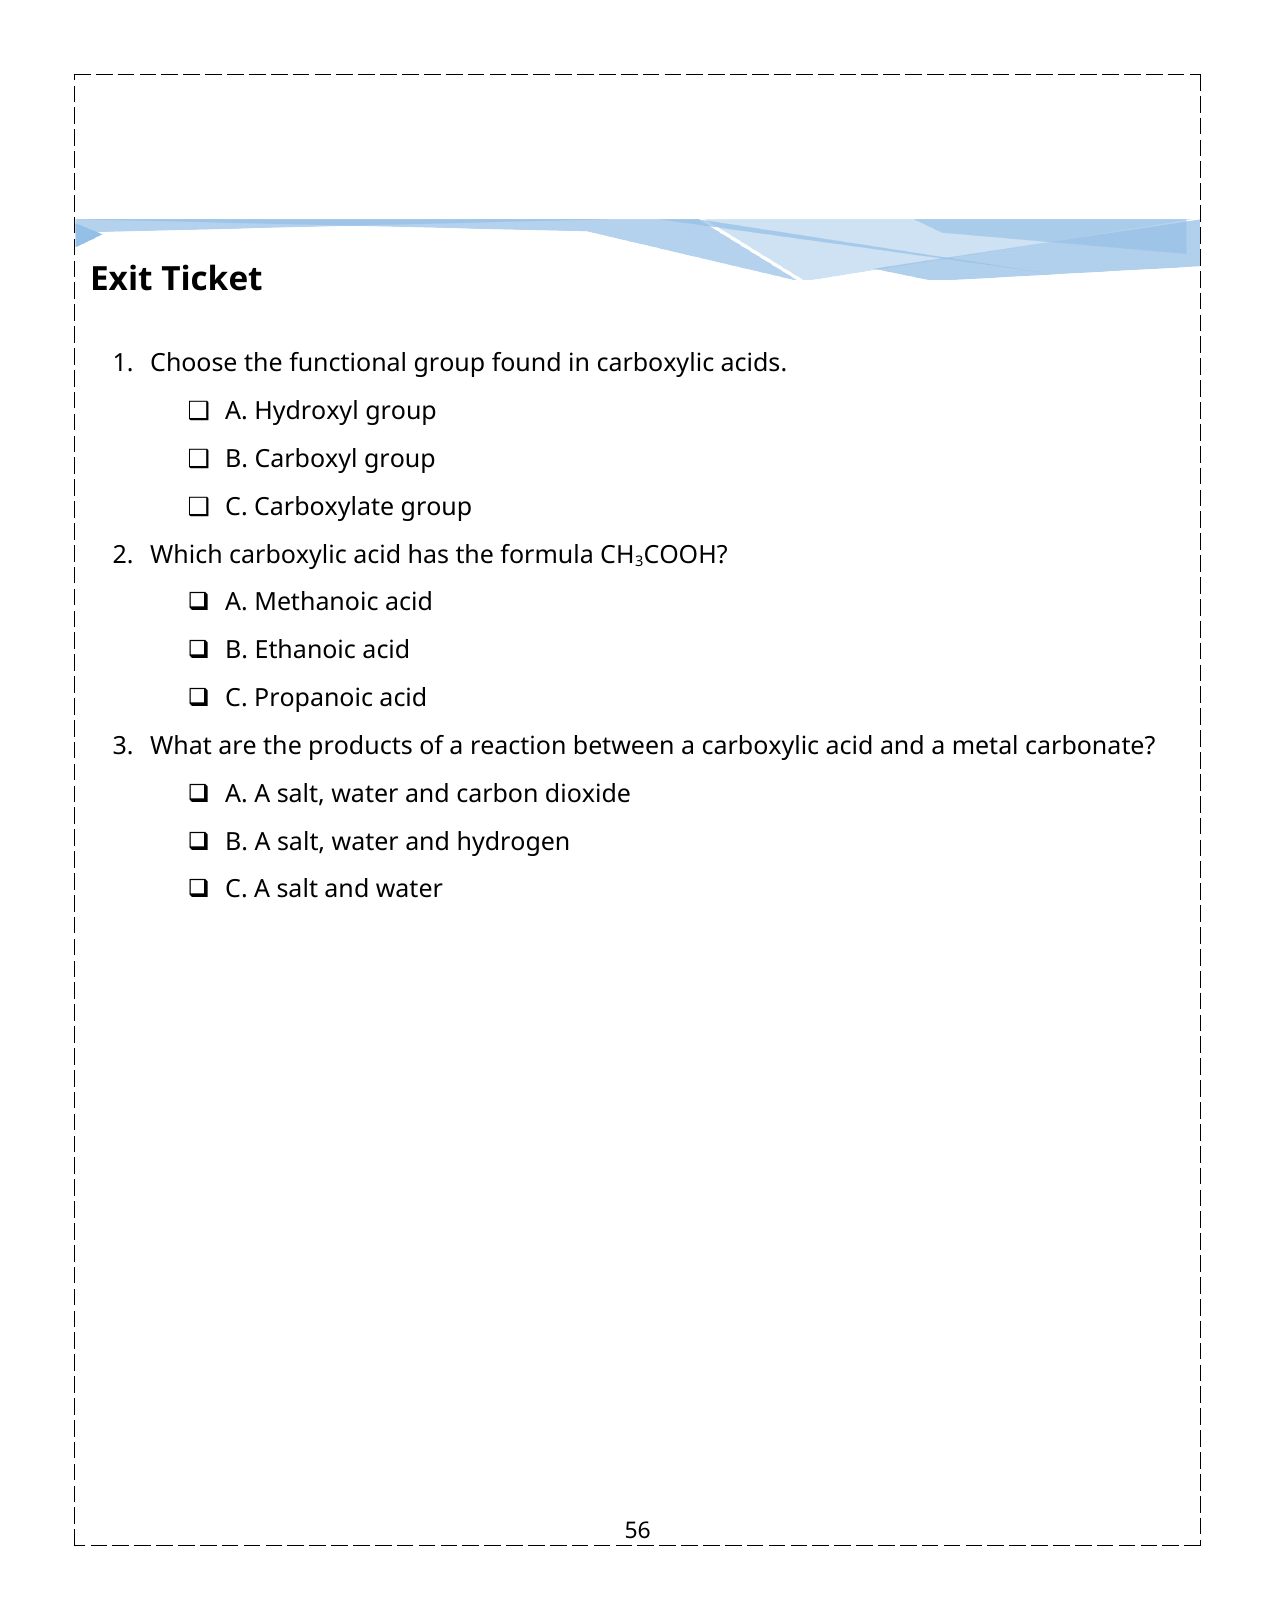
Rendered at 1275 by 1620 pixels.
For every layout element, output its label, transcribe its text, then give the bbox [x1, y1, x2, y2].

subtitle B. Carboxyl group [187, 441, 1200, 475]
subtitle A. Hydroxyl group [187, 393, 1200, 427]
subtitle B. A salt, water and hydrogen [187, 823, 1200, 857]
subtitle Which carboxylic acid has the formula CH3COOH? [112, 536, 1200, 570]
subtitle C. Carboxylate group [187, 488, 1200, 522]
subtitle A. A salt, water and carbon dioxide [187, 775, 1200, 809]
subtitle Choose the functional group found in carboxylic acids. [112, 345, 1200, 379]
subtitle C. A salt and water [187, 871, 1200, 905]
subtitle C. Propanoic acid [187, 680, 1200, 714]
subtitle B. Ethanoic acid [187, 632, 1200, 666]
picture [75, 219, 1200, 280]
subtitle What are the products of a reaction between a carboxylic acid and a metal carbonate? [112, 727, 1200, 762]
subtitle A. Methanoic acid [187, 584, 1200, 618]
